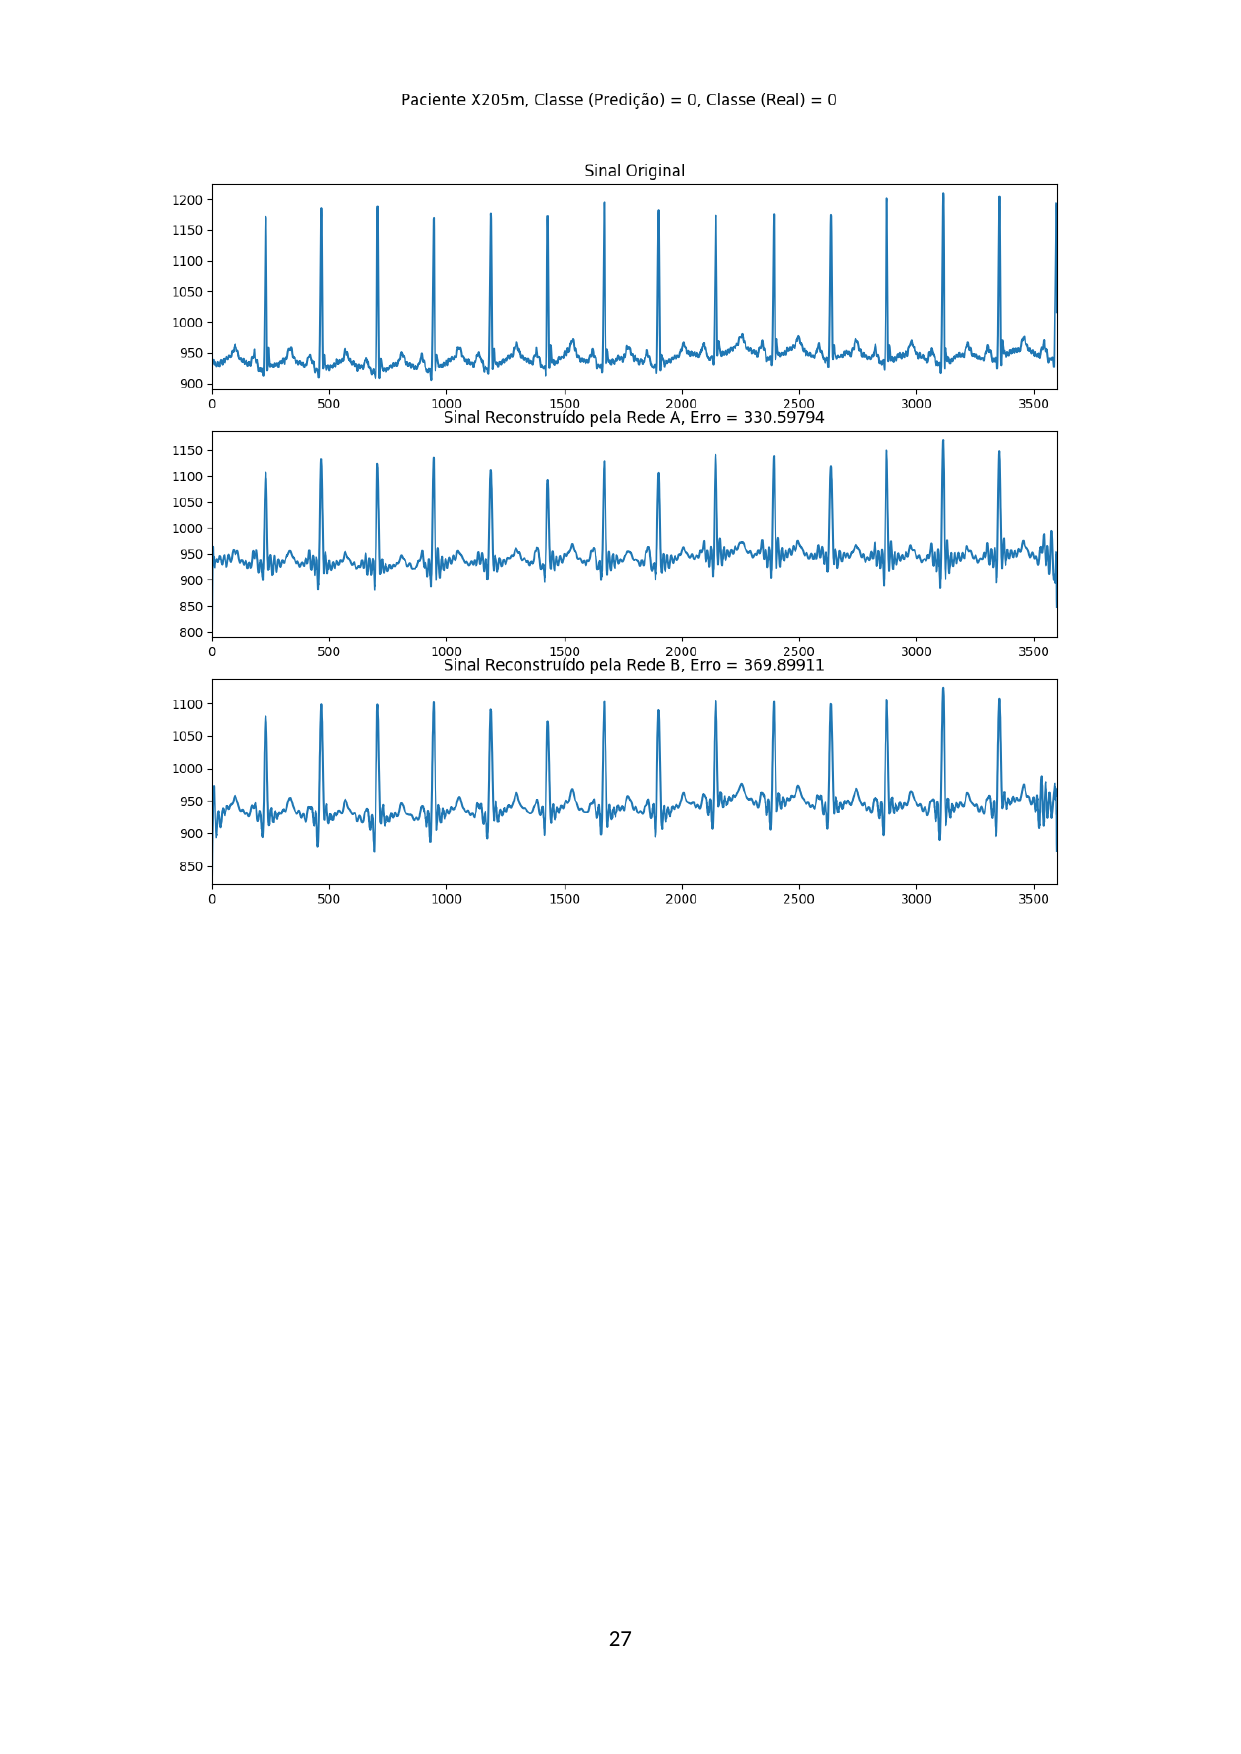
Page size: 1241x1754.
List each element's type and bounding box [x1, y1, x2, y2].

picture [75, 75, 1166, 984]
